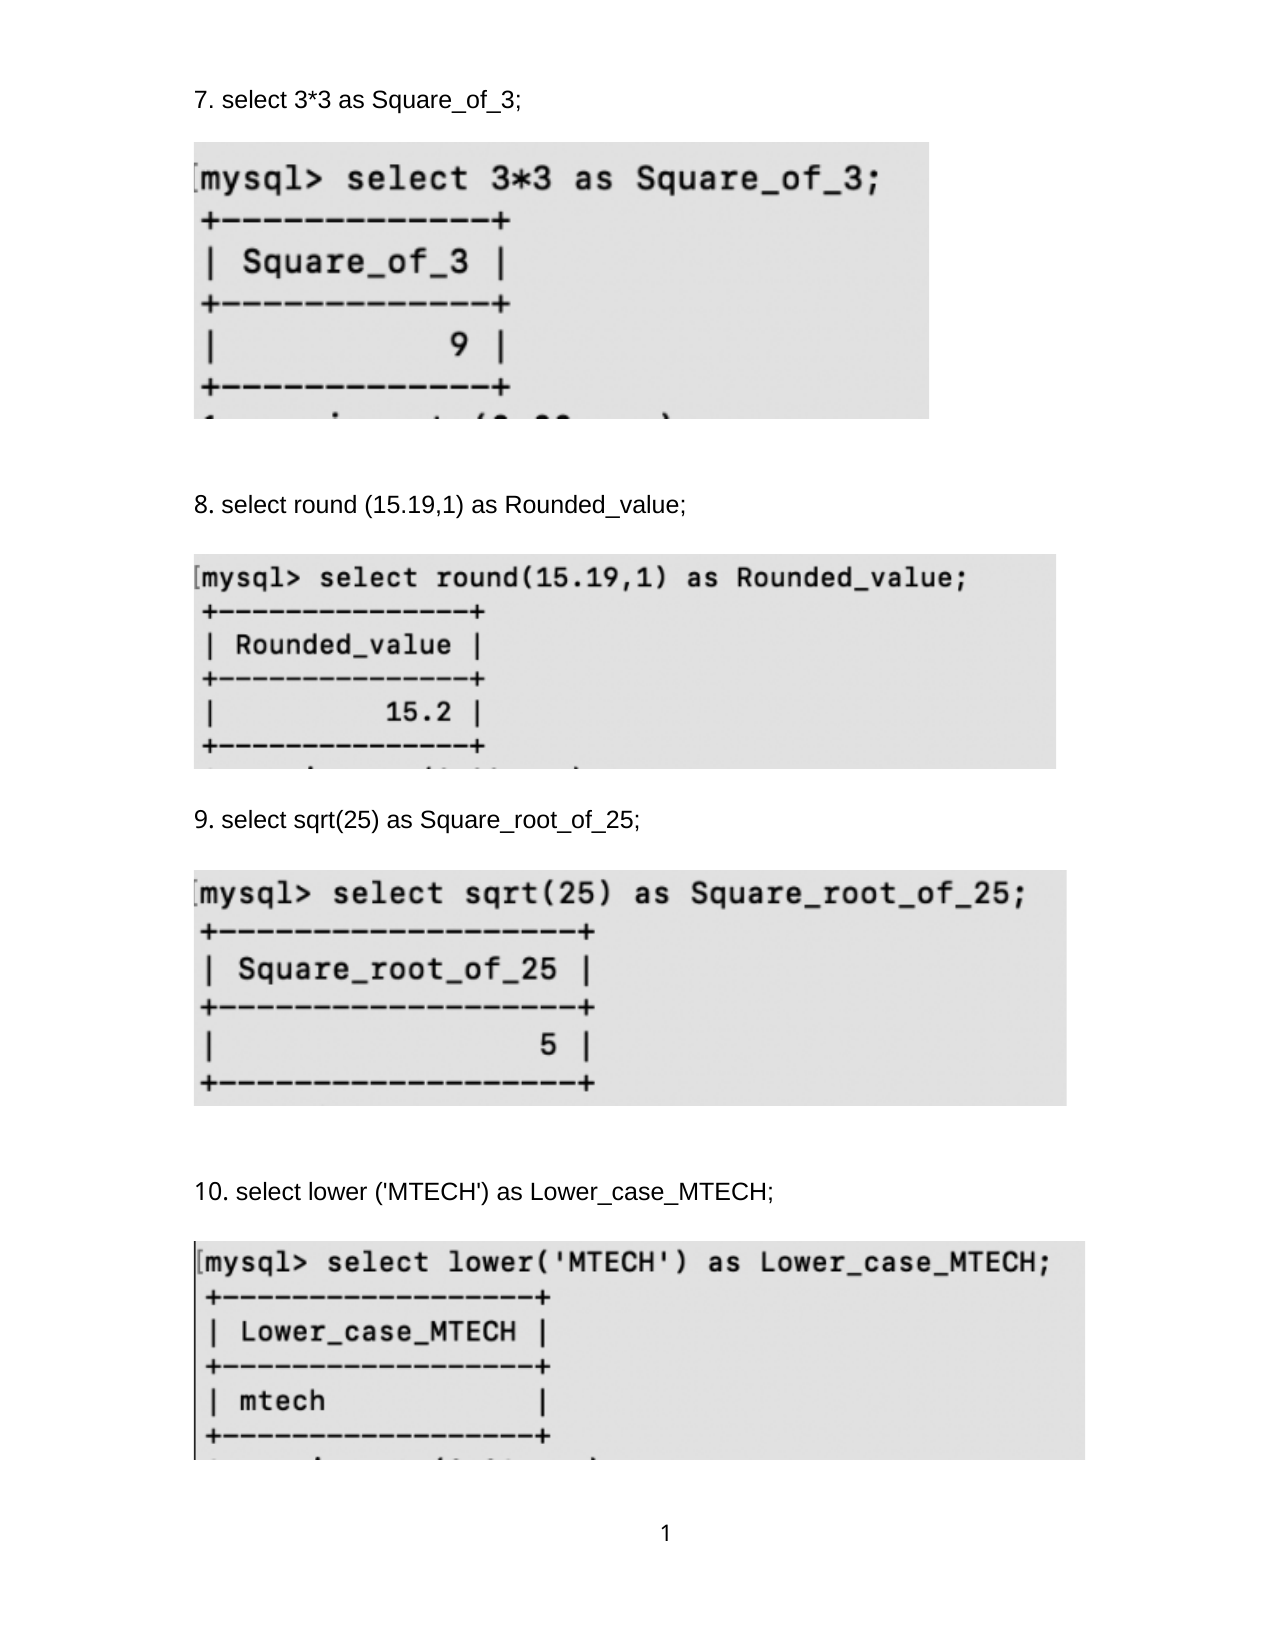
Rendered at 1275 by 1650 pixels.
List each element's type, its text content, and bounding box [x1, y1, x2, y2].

list select sqrt(25) as Square_root_of_25; [194, 802, 1210, 836]
picture [193, 142, 930, 419]
list select lower ('MTECH') as Lower_case_MTECH; [194, 1173, 1210, 1207]
picture [193, 1241, 1085, 1460]
picture [193, 554, 1057, 769]
picture [193, 870, 1067, 1106]
list select round (15.19,1) as Rounded_value; [194, 486, 1210, 521]
list select 3*3 as Square_of_3; [194, 85, 1210, 114]
